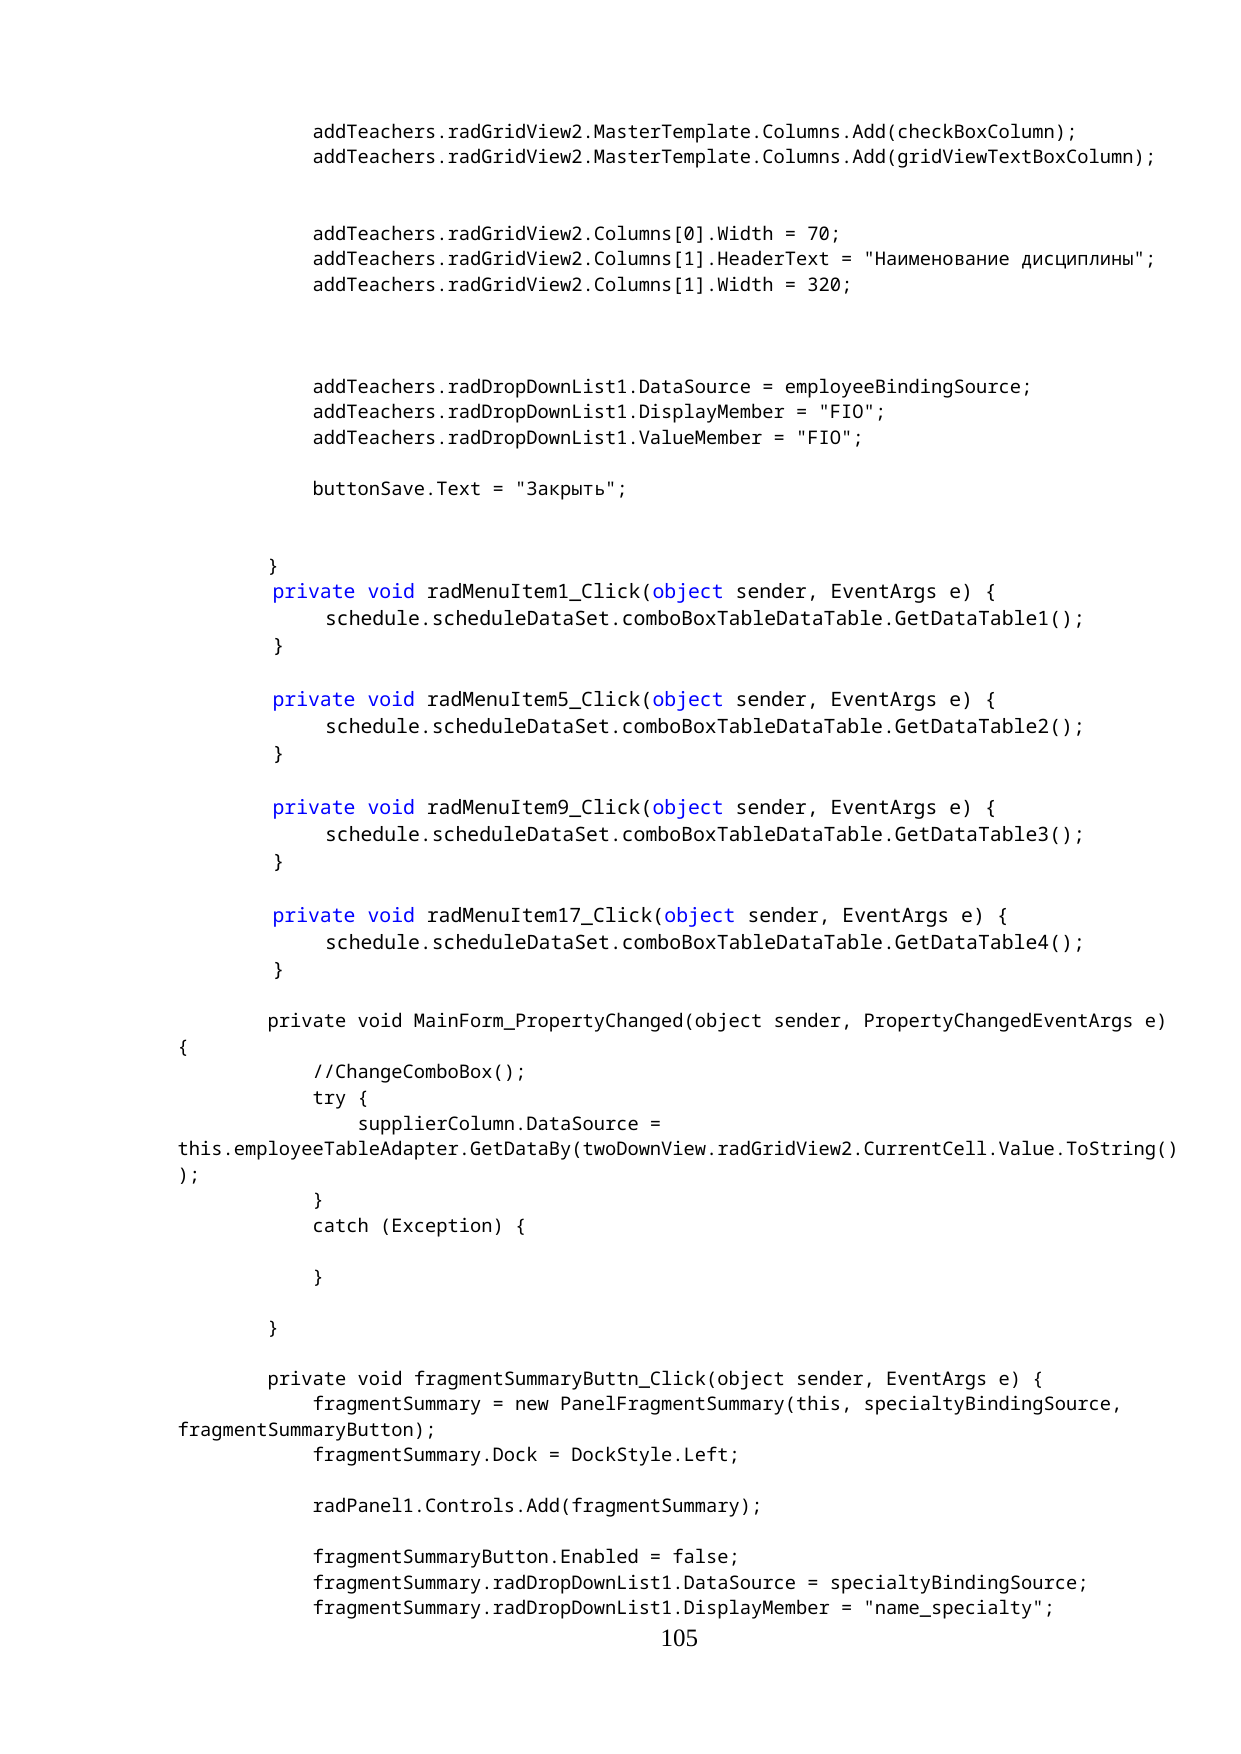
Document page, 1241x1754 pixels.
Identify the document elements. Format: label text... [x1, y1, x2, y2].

text schedule.scheduleDataSet.comboBoxTableDataTable.GetDataTable1(); [177, 604, 1181, 631]
text private void radMenuItem9_Click(object sender, EventArgs e) { [177, 793, 1181, 820]
text fragmentSummary.Dock = DockStyle.Left; [177, 1442, 1181, 1467]
text radPanel1.Controls.Add(fragmentSummary); [177, 1493, 1181, 1518]
text addTeachers.radGridView2.Columns[1].Width = 320; [177, 271, 1181, 297]
text schedule.scheduleDataSet.comboBoxTableDataTable.GetDataTable3(); [177, 820, 1181, 847]
text } [177, 955, 1181, 982]
text buttonSave.Text = "Закрыть"; [177, 475, 1181, 501]
text fragmentSummary = new PanelFragmentSummary(this, specialtyBindingSource, fragmentSummaryButton); [177, 1391, 1181, 1442]
text } [177, 847, 1181, 874]
text //ChangeComboBox(); [177, 1059, 1181, 1084]
text fragmentSummaryButton.Enabled = false; [177, 1544, 1181, 1569]
text addTeachers.radDropDownList1.DataSource = employeeBindingSource; [177, 373, 1181, 399]
text } [177, 1314, 1181, 1339]
text } [177, 552, 1181, 577]
text addTeachers.radDropDownList1.DisplayMember = "FIO"; [177, 399, 1181, 424]
text private void radMenuItem5_Click(object sender, EventArgs e) { [177, 685, 1181, 712]
text supplierColumn.DataSource = this.employeeTableAdapter.GetDataBy(twoDownView.radGridView2.CurrentCell.Value.ToString()); [177, 1110, 1181, 1186]
text private void fragmentSummaryButtn_Click(object sender, EventArgs e) { [177, 1365, 1181, 1391]
text addTeachers.radGridView2.Columns[1].HeaderText = "Наименование дисциплины"; [177, 246, 1181, 271]
text addTeachers.radDropDownList1.ValueMember = "FIO"; [177, 424, 1181, 450]
text fragmentSummary.radDropDownList1.DataSource = specialtyBindingSource; [177, 1569, 1181, 1595]
text private void radMenuItem1_Click(object sender, EventArgs e) { [177, 577, 1181, 604]
text catch (Exception) { [177, 1212, 1181, 1237]
text private void radMenuItem17_Click(object sender, EventArgs e) { [177, 901, 1181, 928]
text addTeachers.radGridView2.Columns[0].Width = 70; [177, 220, 1181, 246]
text } [177, 739, 1181, 766]
text addTeachers.radGridView2.MasterTemplate.Columns.Add(gridViewTextBoxColumn); [177, 144, 1181, 169]
text } [177, 631, 1181, 658]
text schedule.scheduleDataSet.comboBoxTableDataTable.GetDataTable4(); [251, 928, 1181, 955]
text fragmentSummary.radDropDownList1.DisplayMember = "name_specialty"; [177, 1595, 1181, 1620]
text } [177, 1263, 1181, 1288]
text private void MainForm_PropertyChanged(object sender, PropertyChangedEventArgs e) { [177, 1008, 1181, 1059]
text try { [177, 1084, 1181, 1110]
text addTeachers.radGridView2.MasterTemplate.Columns.Add(checkBoxColumn); [177, 118, 1181, 144]
text } [177, 1186, 1181, 1212]
text schedule.scheduleDataSet.comboBoxTableDataTable.GetDataTable2(); [177, 712, 1181, 739]
